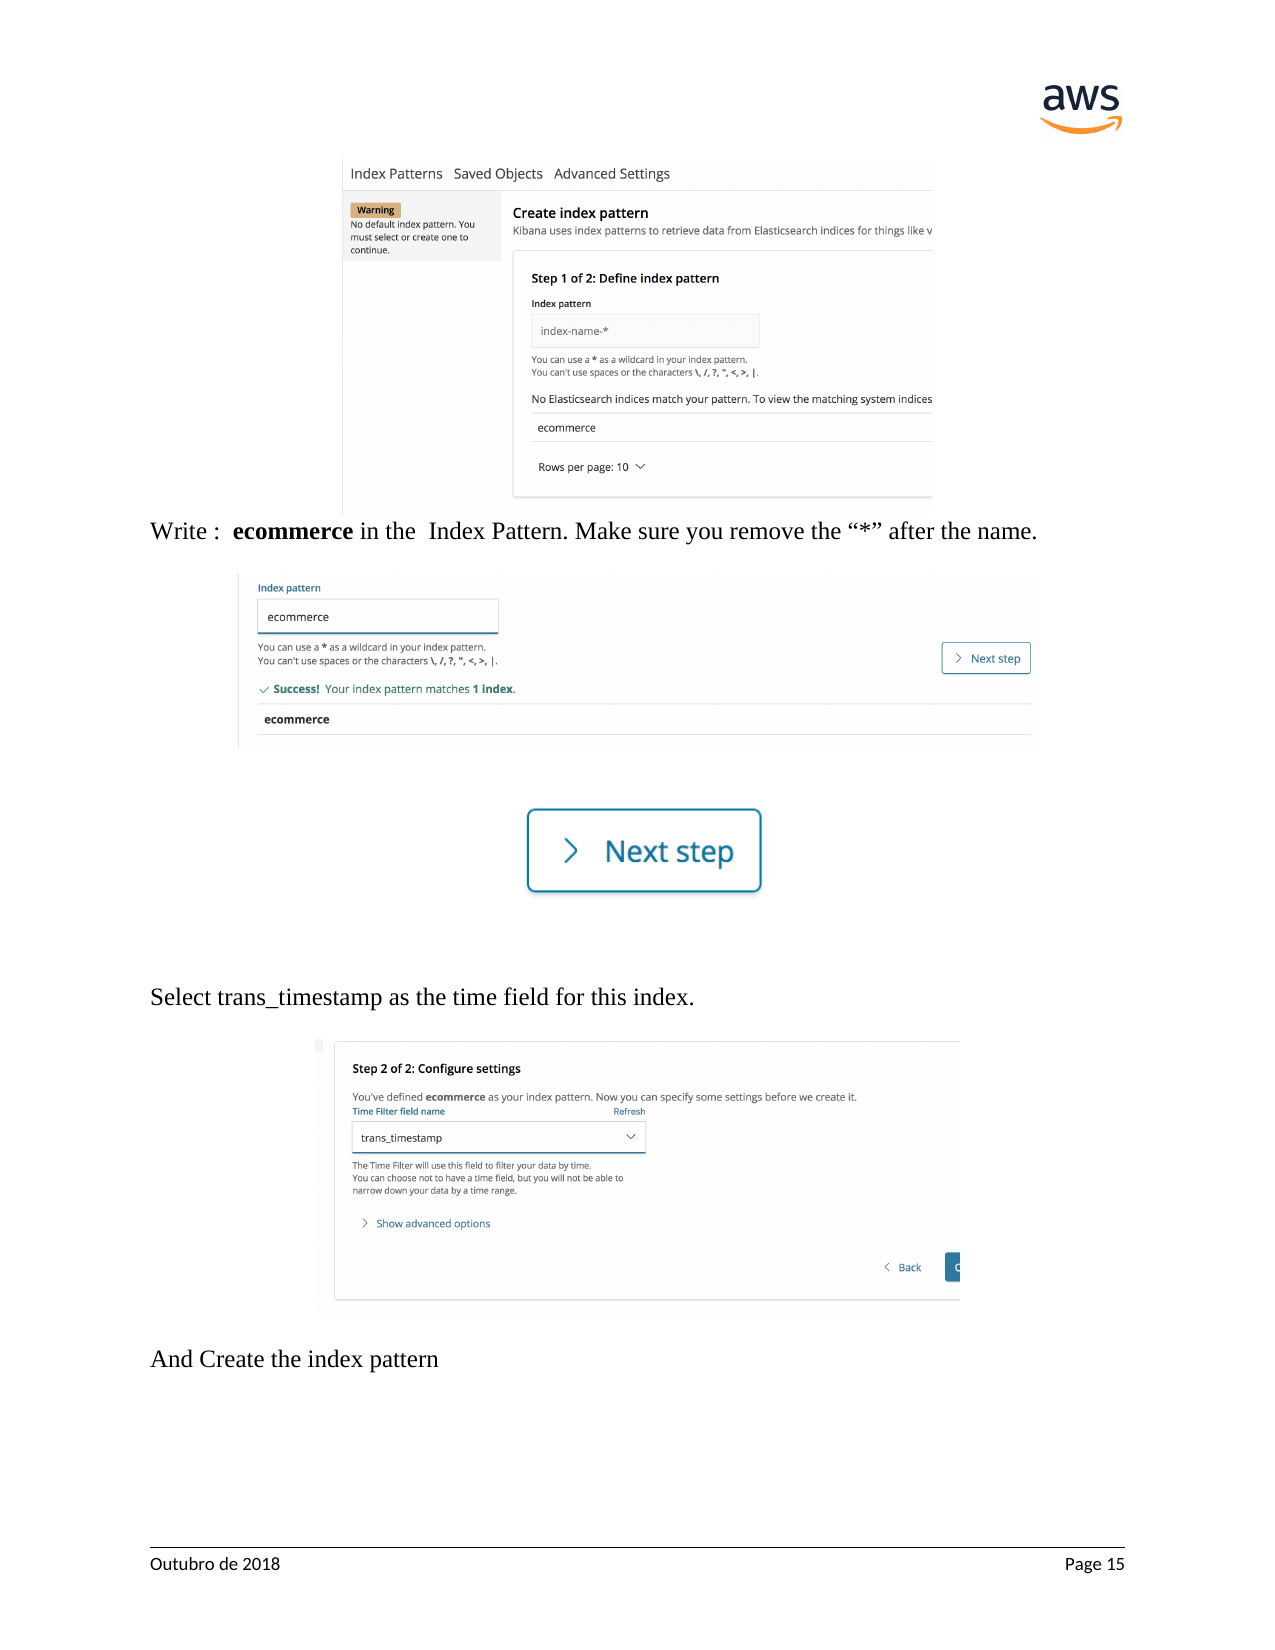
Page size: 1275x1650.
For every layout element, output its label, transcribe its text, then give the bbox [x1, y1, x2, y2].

text Write : ecommerce in the Index Pattern. Make sure you remove the “*” after the name. [150, 516, 1125, 544]
picture [1039, 82, 1125, 138]
picture [233, 573, 1042, 748]
picture [480, 776, 795, 925]
picture [342, 159, 933, 516]
text Select trans_timestamp as the time field for this index. [150, 982, 1125, 1010]
picture [315, 1039, 960, 1315]
text And Create the index pattern [150, 1344, 1125, 1372]
